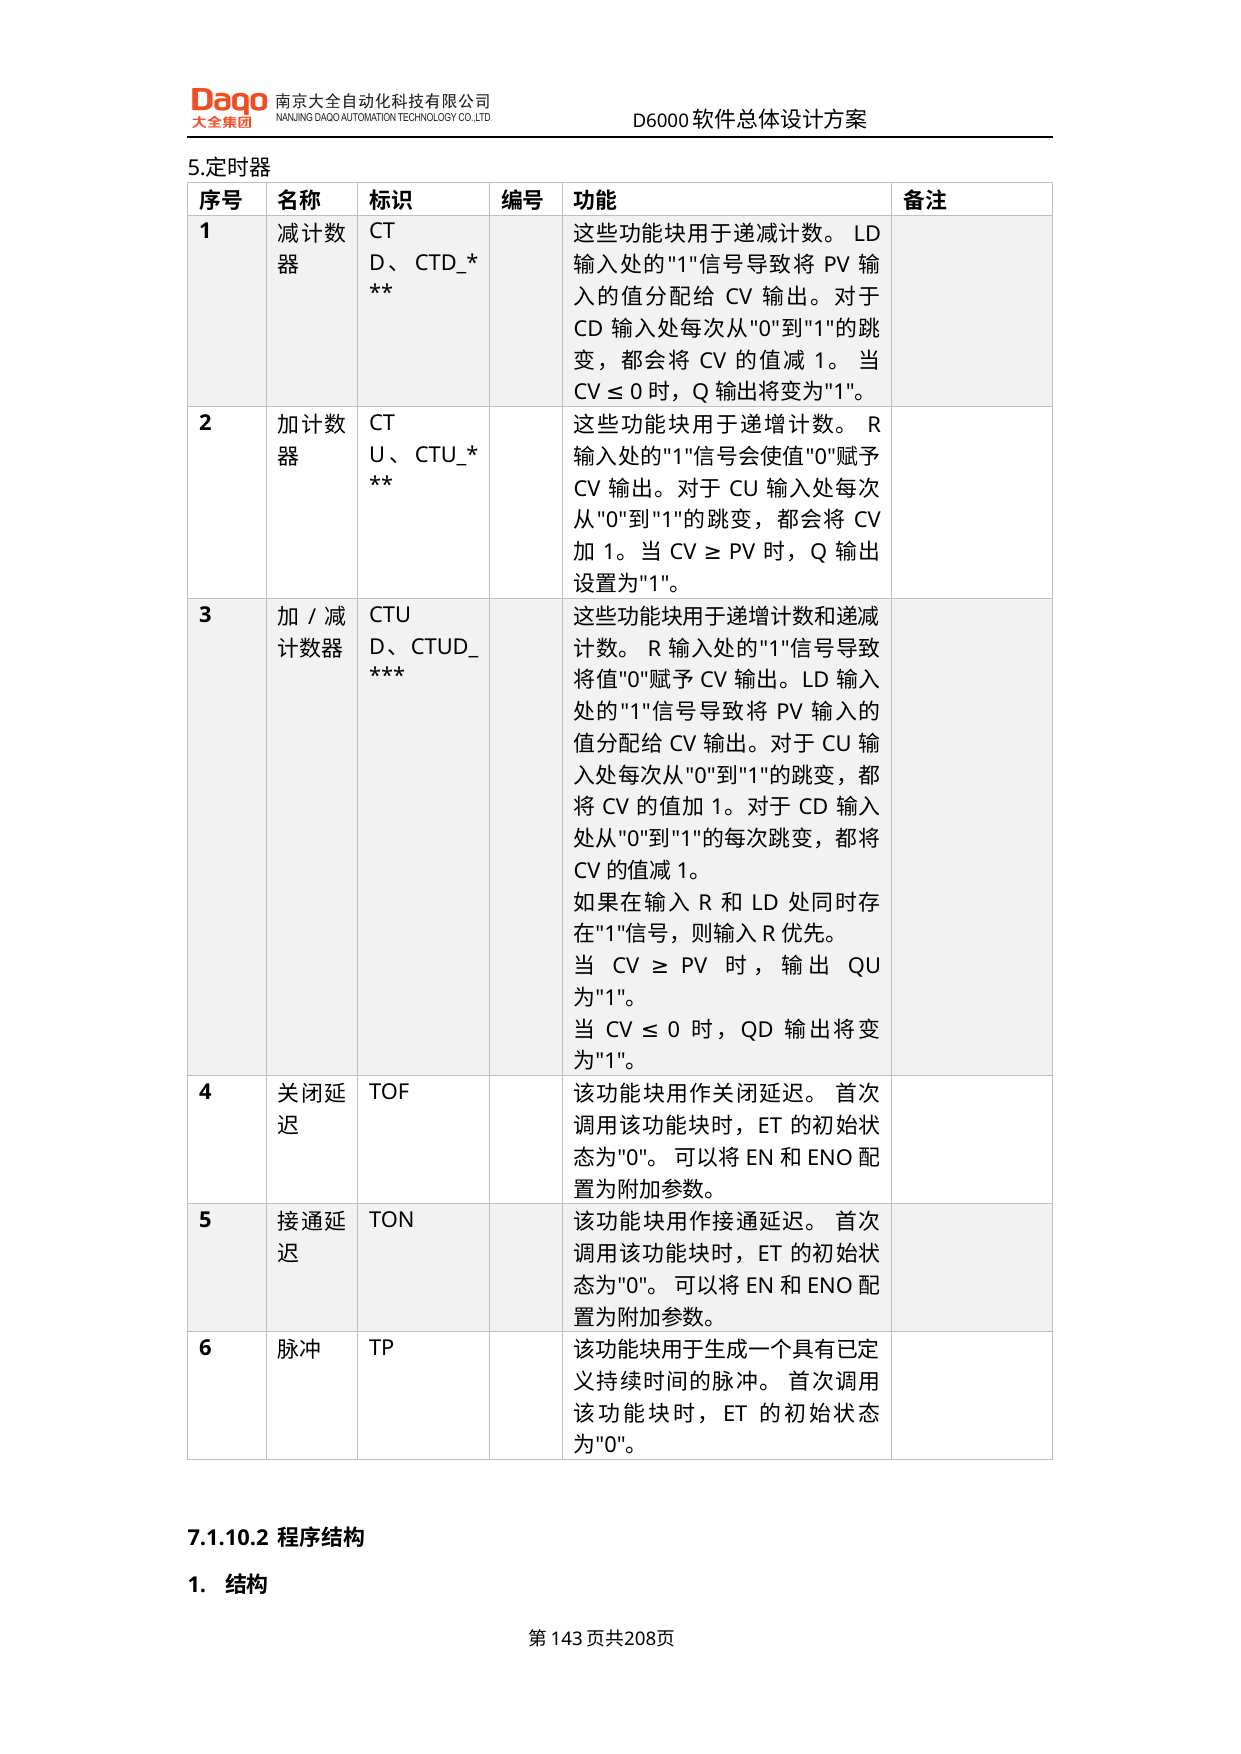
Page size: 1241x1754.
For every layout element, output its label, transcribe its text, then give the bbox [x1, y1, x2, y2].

subtitle 程序结构 [187, 1520, 1053, 1551]
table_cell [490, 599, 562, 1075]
text 5.定时器 [187, 150, 1053, 182]
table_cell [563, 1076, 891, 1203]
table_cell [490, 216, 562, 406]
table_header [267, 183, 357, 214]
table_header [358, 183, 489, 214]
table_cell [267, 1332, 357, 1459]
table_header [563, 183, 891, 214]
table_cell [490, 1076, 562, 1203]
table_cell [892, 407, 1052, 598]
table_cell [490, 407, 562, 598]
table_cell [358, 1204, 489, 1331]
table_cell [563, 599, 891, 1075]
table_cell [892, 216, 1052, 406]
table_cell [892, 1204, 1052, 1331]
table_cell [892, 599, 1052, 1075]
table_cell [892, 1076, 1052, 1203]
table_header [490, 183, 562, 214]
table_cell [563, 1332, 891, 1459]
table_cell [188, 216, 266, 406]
picture [187, 88, 492, 128]
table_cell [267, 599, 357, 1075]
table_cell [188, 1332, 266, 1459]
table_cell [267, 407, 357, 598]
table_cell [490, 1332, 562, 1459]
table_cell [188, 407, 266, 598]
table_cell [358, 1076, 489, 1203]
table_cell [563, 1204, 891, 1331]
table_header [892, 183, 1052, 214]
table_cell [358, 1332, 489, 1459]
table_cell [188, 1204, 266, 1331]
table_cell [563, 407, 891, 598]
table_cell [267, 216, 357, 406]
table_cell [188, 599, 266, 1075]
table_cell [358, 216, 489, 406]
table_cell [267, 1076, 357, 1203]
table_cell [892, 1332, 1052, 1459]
list 结构 [187, 1567, 1053, 1599]
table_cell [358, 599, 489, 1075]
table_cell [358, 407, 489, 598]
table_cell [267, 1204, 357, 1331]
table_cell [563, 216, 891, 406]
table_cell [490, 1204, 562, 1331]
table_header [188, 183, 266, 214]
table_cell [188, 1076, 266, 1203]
